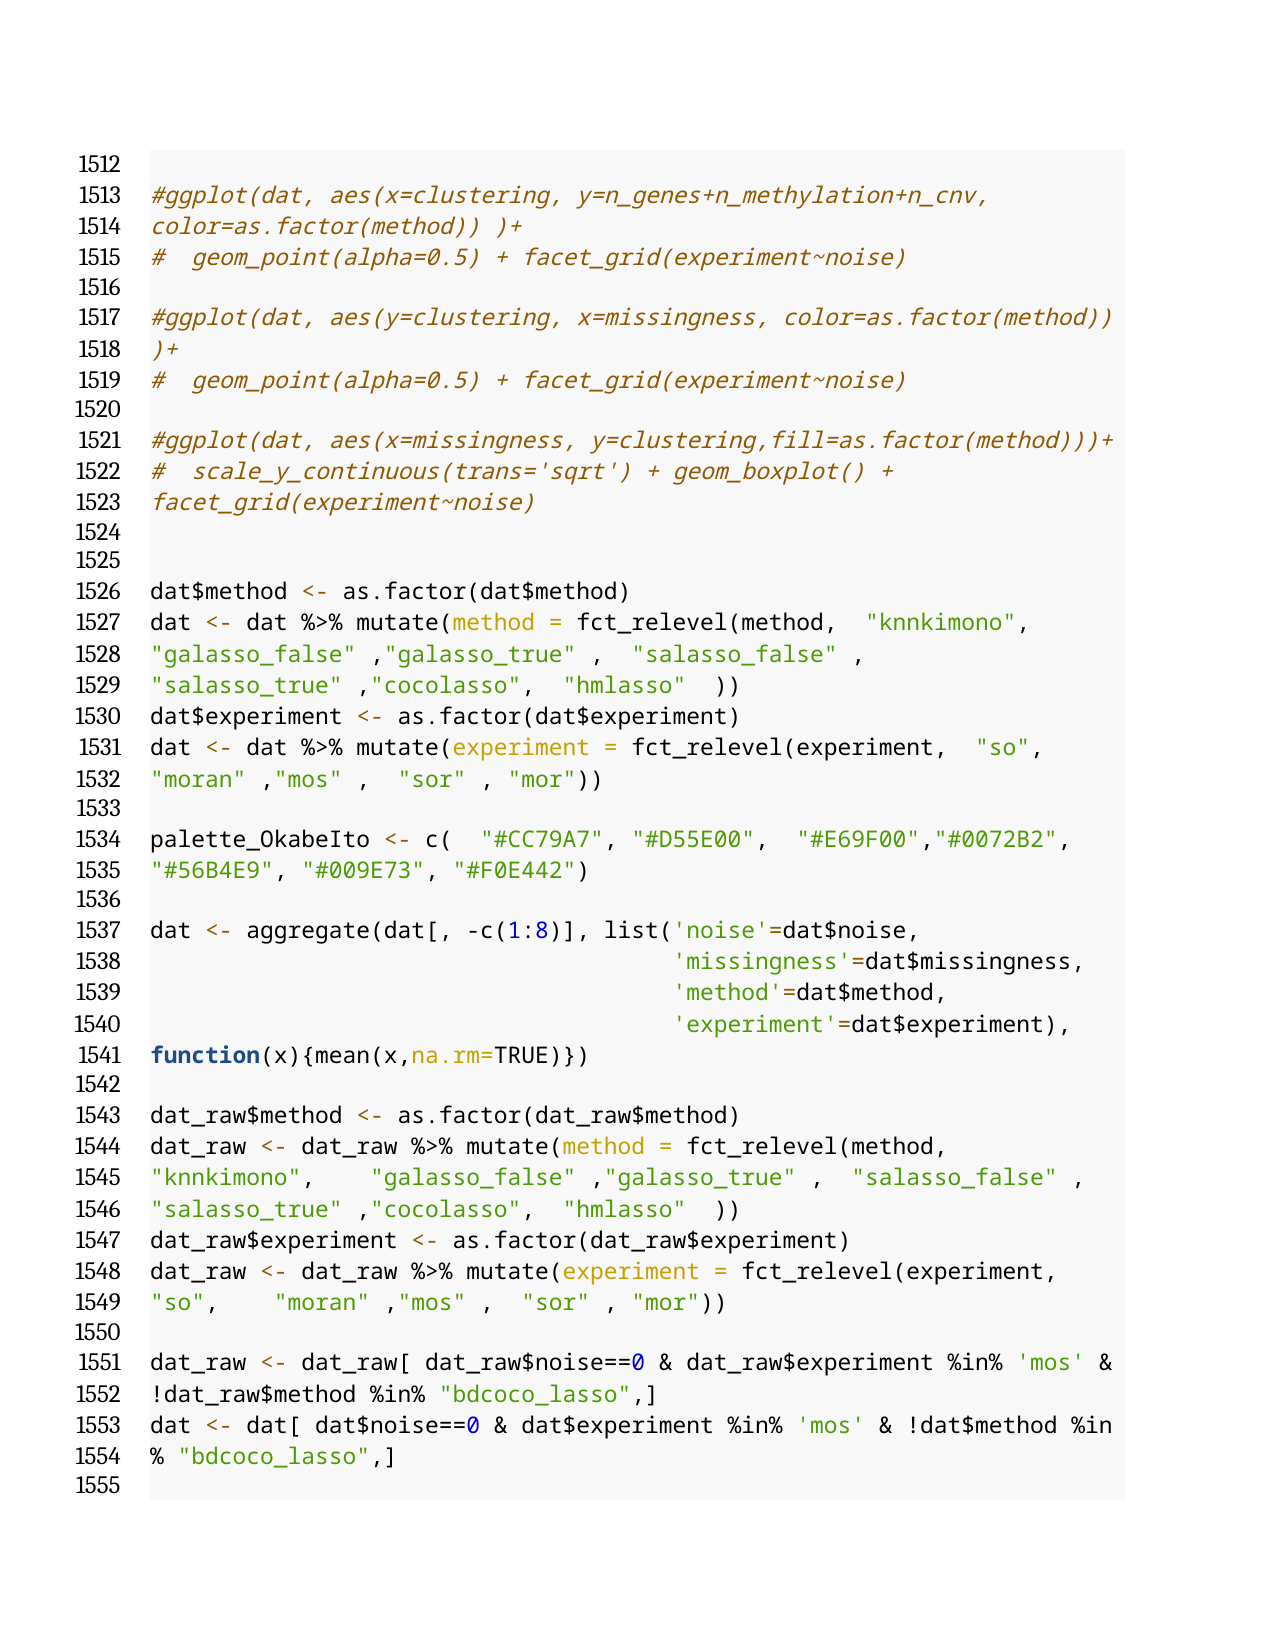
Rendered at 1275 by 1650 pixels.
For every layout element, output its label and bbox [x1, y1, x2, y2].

text [150, 150, 1125, 1500]
